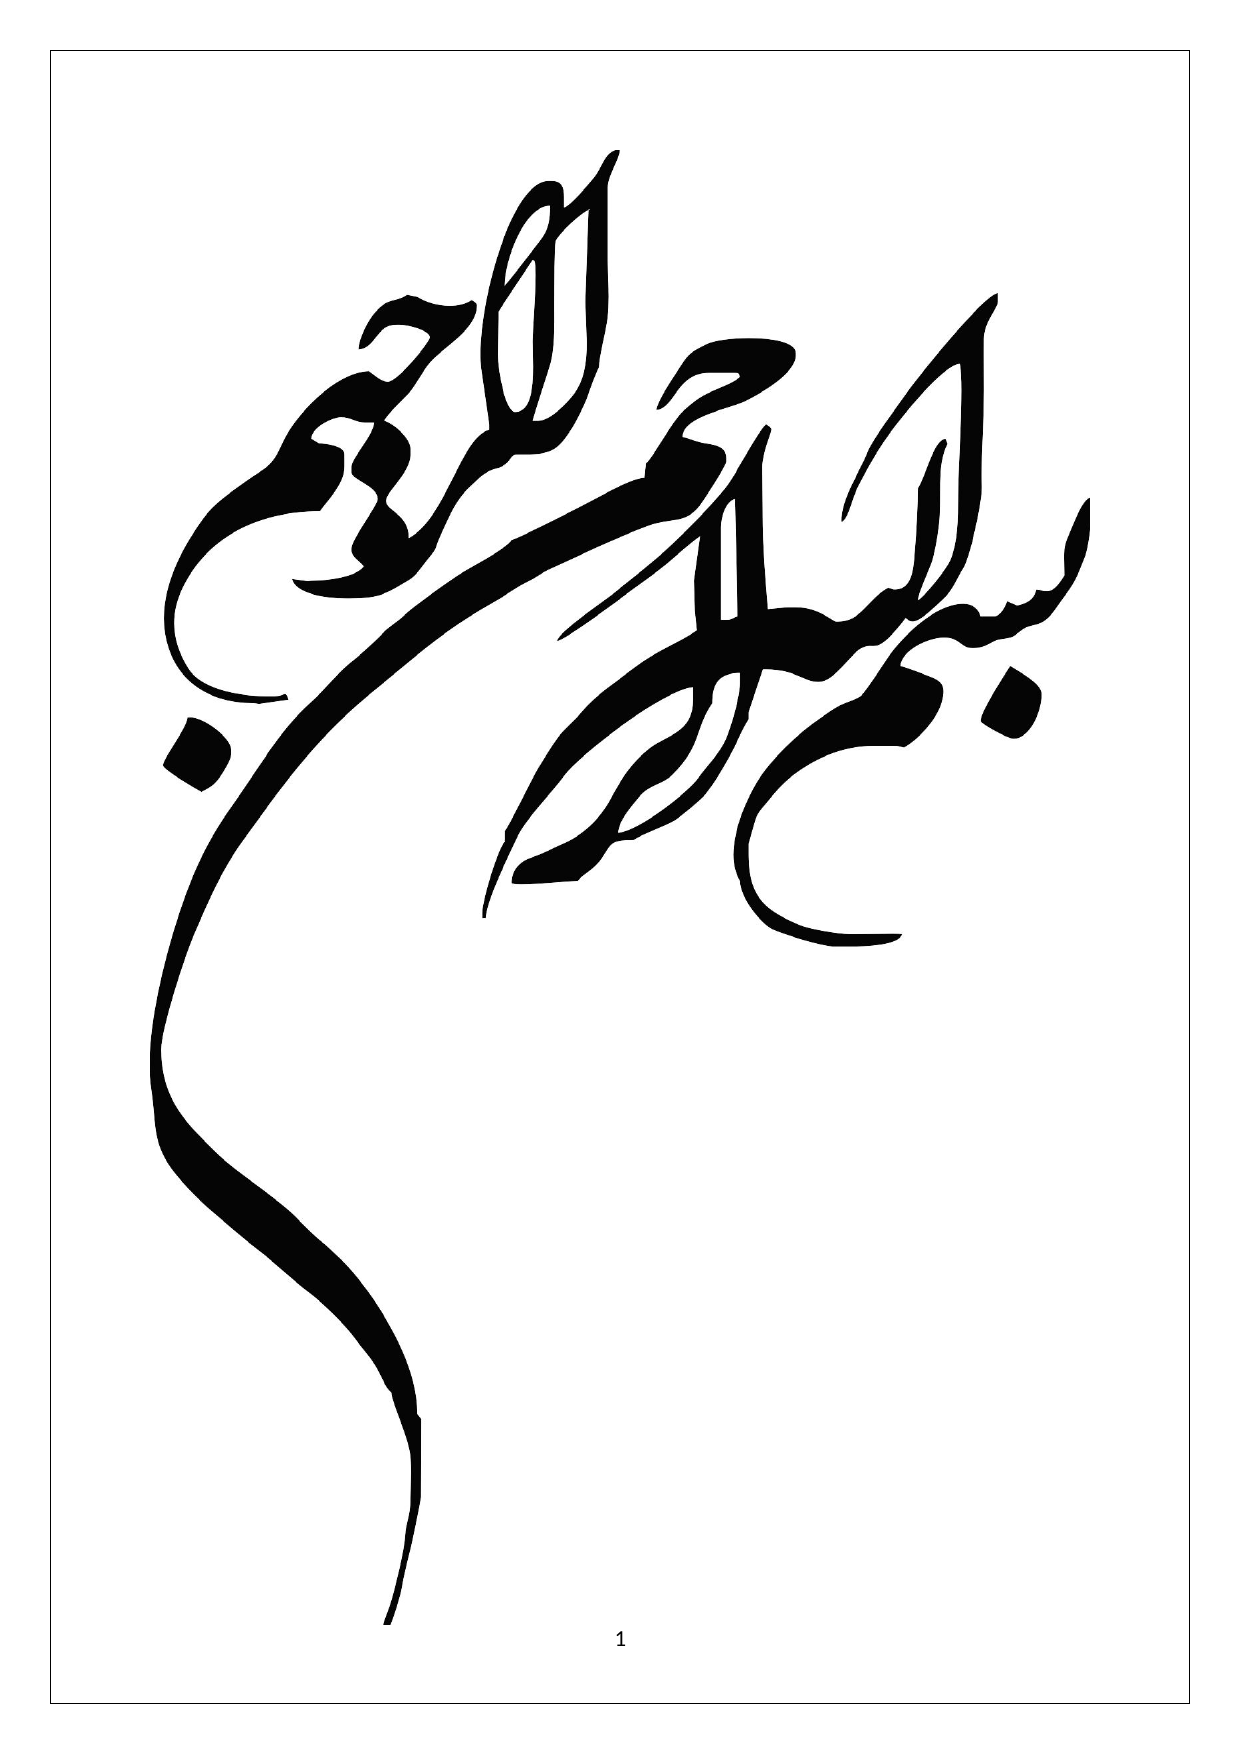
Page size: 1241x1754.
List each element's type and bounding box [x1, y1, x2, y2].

picture [150, 150, 1090, 1625]
